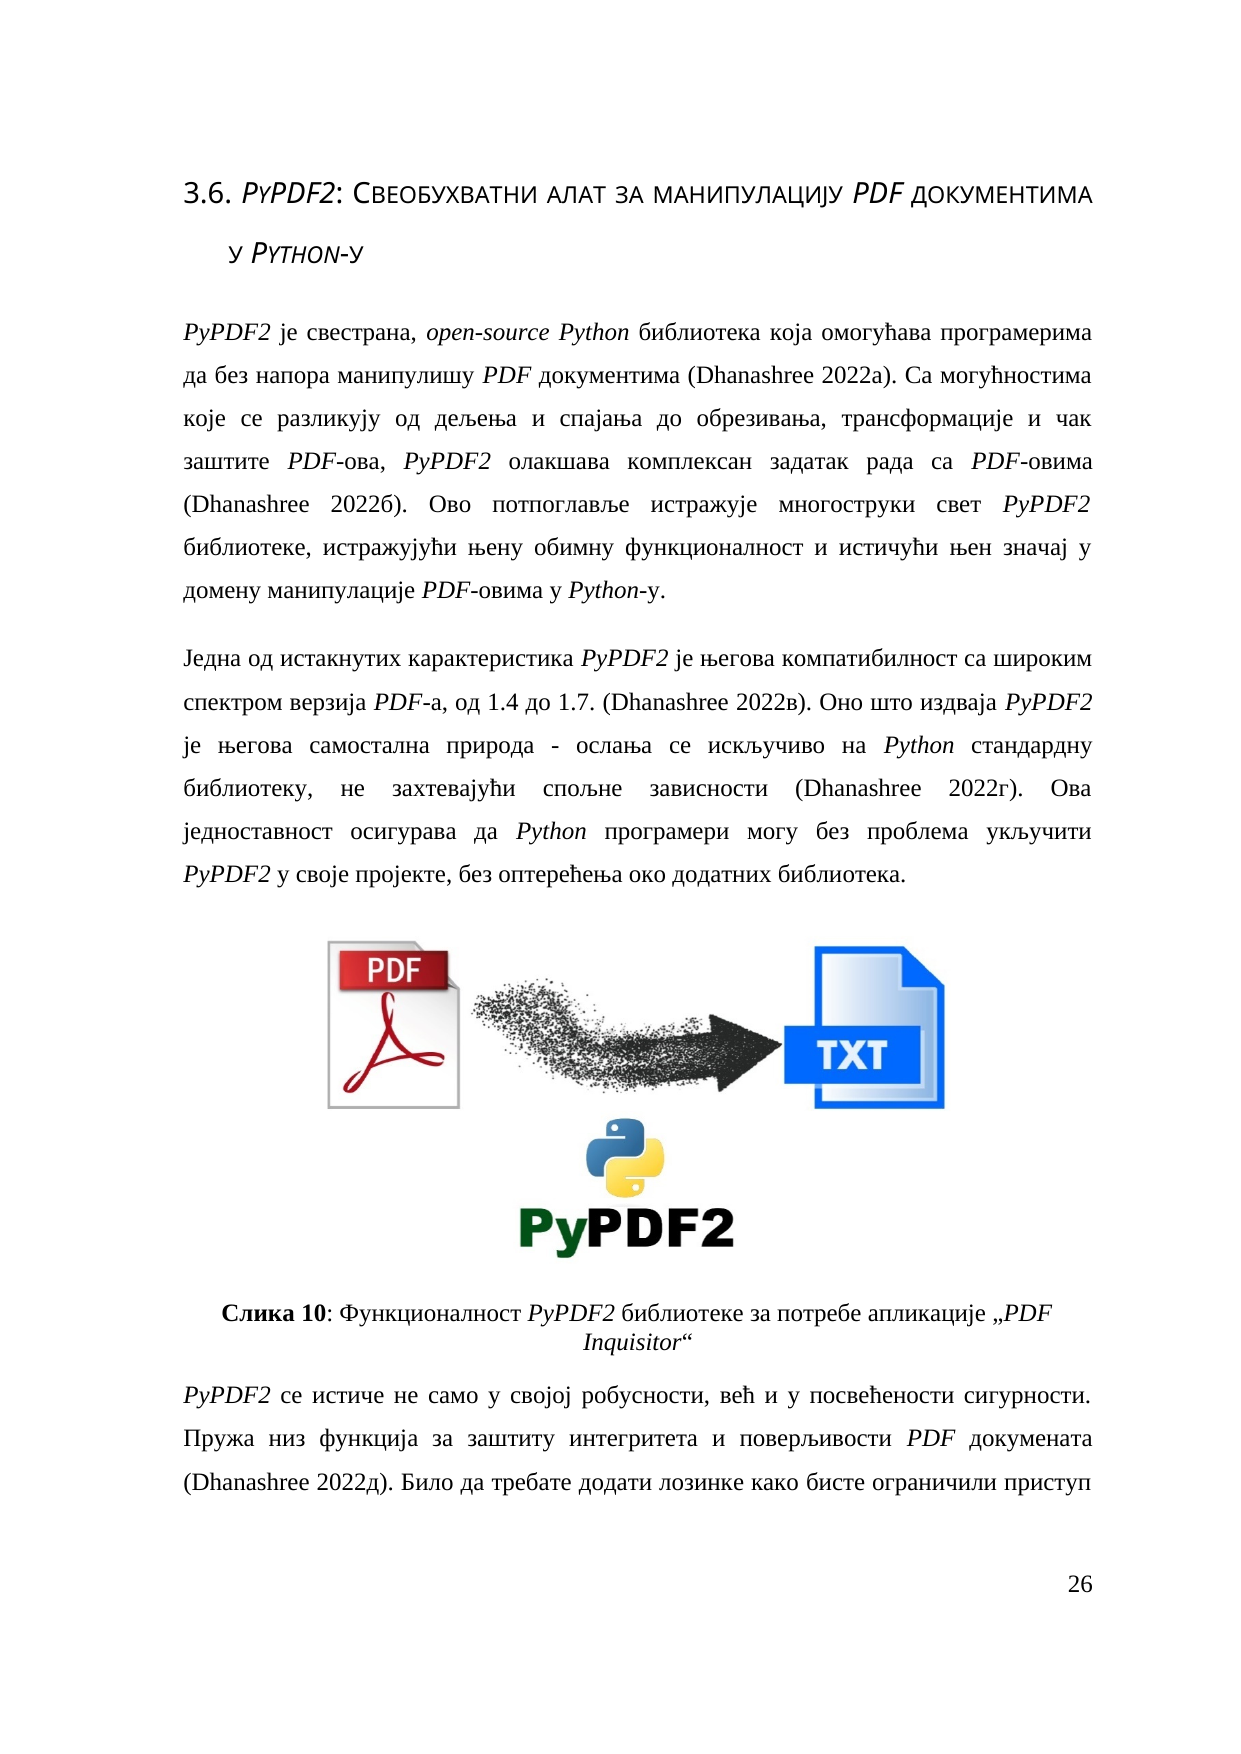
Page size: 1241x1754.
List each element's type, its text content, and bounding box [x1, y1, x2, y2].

text Једна од истакнутих карактеристика PyPDF2 је његова компатибилност са широким спектром верзија PDF-а, од 1.4 до 1.7. (Dhanashree 2022в). Оно што издваја PyPDF2 је његова самостална природа - ослања се искључиво на Python стандардну библиотеку, не захтевајући спољне зависности (Dhanashree 2022г). Ова једноставност осигурава да Python програмери могу без проблема укључити PyPDF2 у своје пројекте, без оптерећења око додатних библиотека. [183, 643, 1092, 888]
subtitle 3.6. PyPDF2: Свеобухватни алат за манипулацију PDF документима у Python-у [183, 173, 1092, 272]
picture [306, 927, 970, 1272]
text PyPDF2 је свестрана, open-source Python библиотека која омогућава програмерима да без напора манипулишу PDF документима (Dhanashree 2022а). Са могућностима које се разликују од дељења и спајања до обрезивања, трансформације и чак заштите PDF-ова, PyPDF2 олакшава комплексан задатак рада са PDF-овима (Dhanashree 2022б). Ово потпоглавље истражује многоструки свет PyPDF2 библиотеке, истражујући њену обимну функционалност и истичући њен значај у домену манипулације PDF-овима у Python-у. [183, 317, 1092, 604]
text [183, 1380, 1092, 1495]
text Слика 10: Функционалност PyPDF2 библиотеке за потребе апликације „PDF Inquisitor“ [183, 1298, 1092, 1355]
